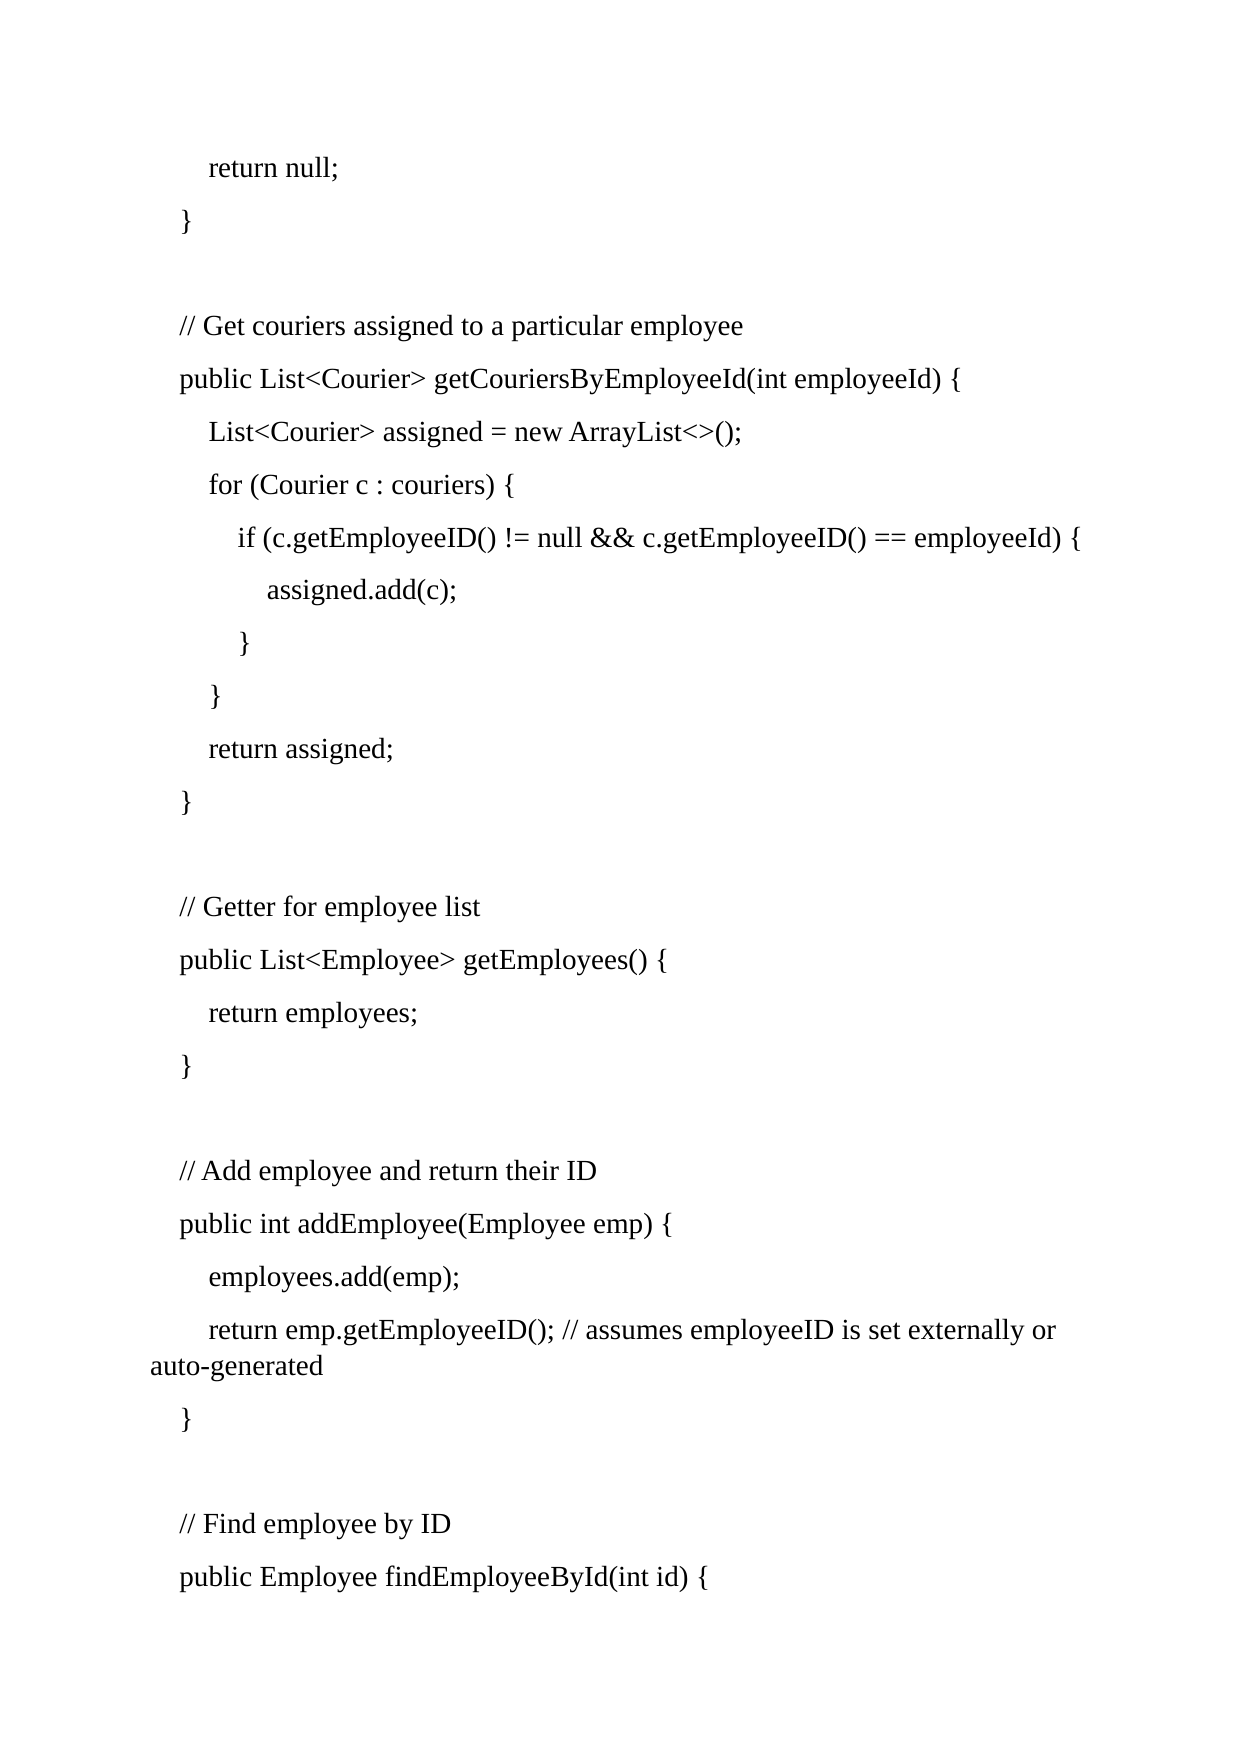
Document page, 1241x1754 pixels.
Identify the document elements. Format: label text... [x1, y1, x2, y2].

text } [150, 1048, 1090, 1081]
text // Getter for employee list [150, 889, 1090, 923]
text } [150, 784, 1090, 817]
text public Employee findEmployeeById(int id) { [150, 1559, 1090, 1593]
text public List<Employee> getEmployees() { [150, 942, 1090, 976]
text assigned.add(c); [150, 572, 1090, 606]
text } [150, 203, 1090, 236]
text // Get couriers assigned to a particular employee [150, 308, 1090, 342]
text List<Courier> assigned = new ArrayList<>(); [150, 414, 1090, 448]
text } [150, 625, 1090, 659]
text employees.add(emp); [150, 1259, 1090, 1293]
text for (Courier c : couriers) { [150, 467, 1090, 500]
text // Find employee by ID [150, 1506, 1090, 1540]
text public int addEmployee(Employee emp) { [150, 1206, 1090, 1240]
text return employees; [150, 995, 1090, 1028]
text return null; [150, 150, 1090, 183]
text if (c.getEmployeeID() != null && c.getEmployeeID() == employeeId) { [150, 520, 1090, 553]
text return assigned; [150, 731, 1090, 764]
text public List<Courier> getCouriersByEmployeeId(int employeeId) { [150, 361, 1090, 395]
text } [150, 678, 1090, 712]
text // Add employee and return their ID [150, 1153, 1090, 1187]
text return emp.getEmployeeID(); // assumes employeeID is set externally or auto-generated [150, 1312, 1090, 1382]
text } [150, 1401, 1090, 1434]
